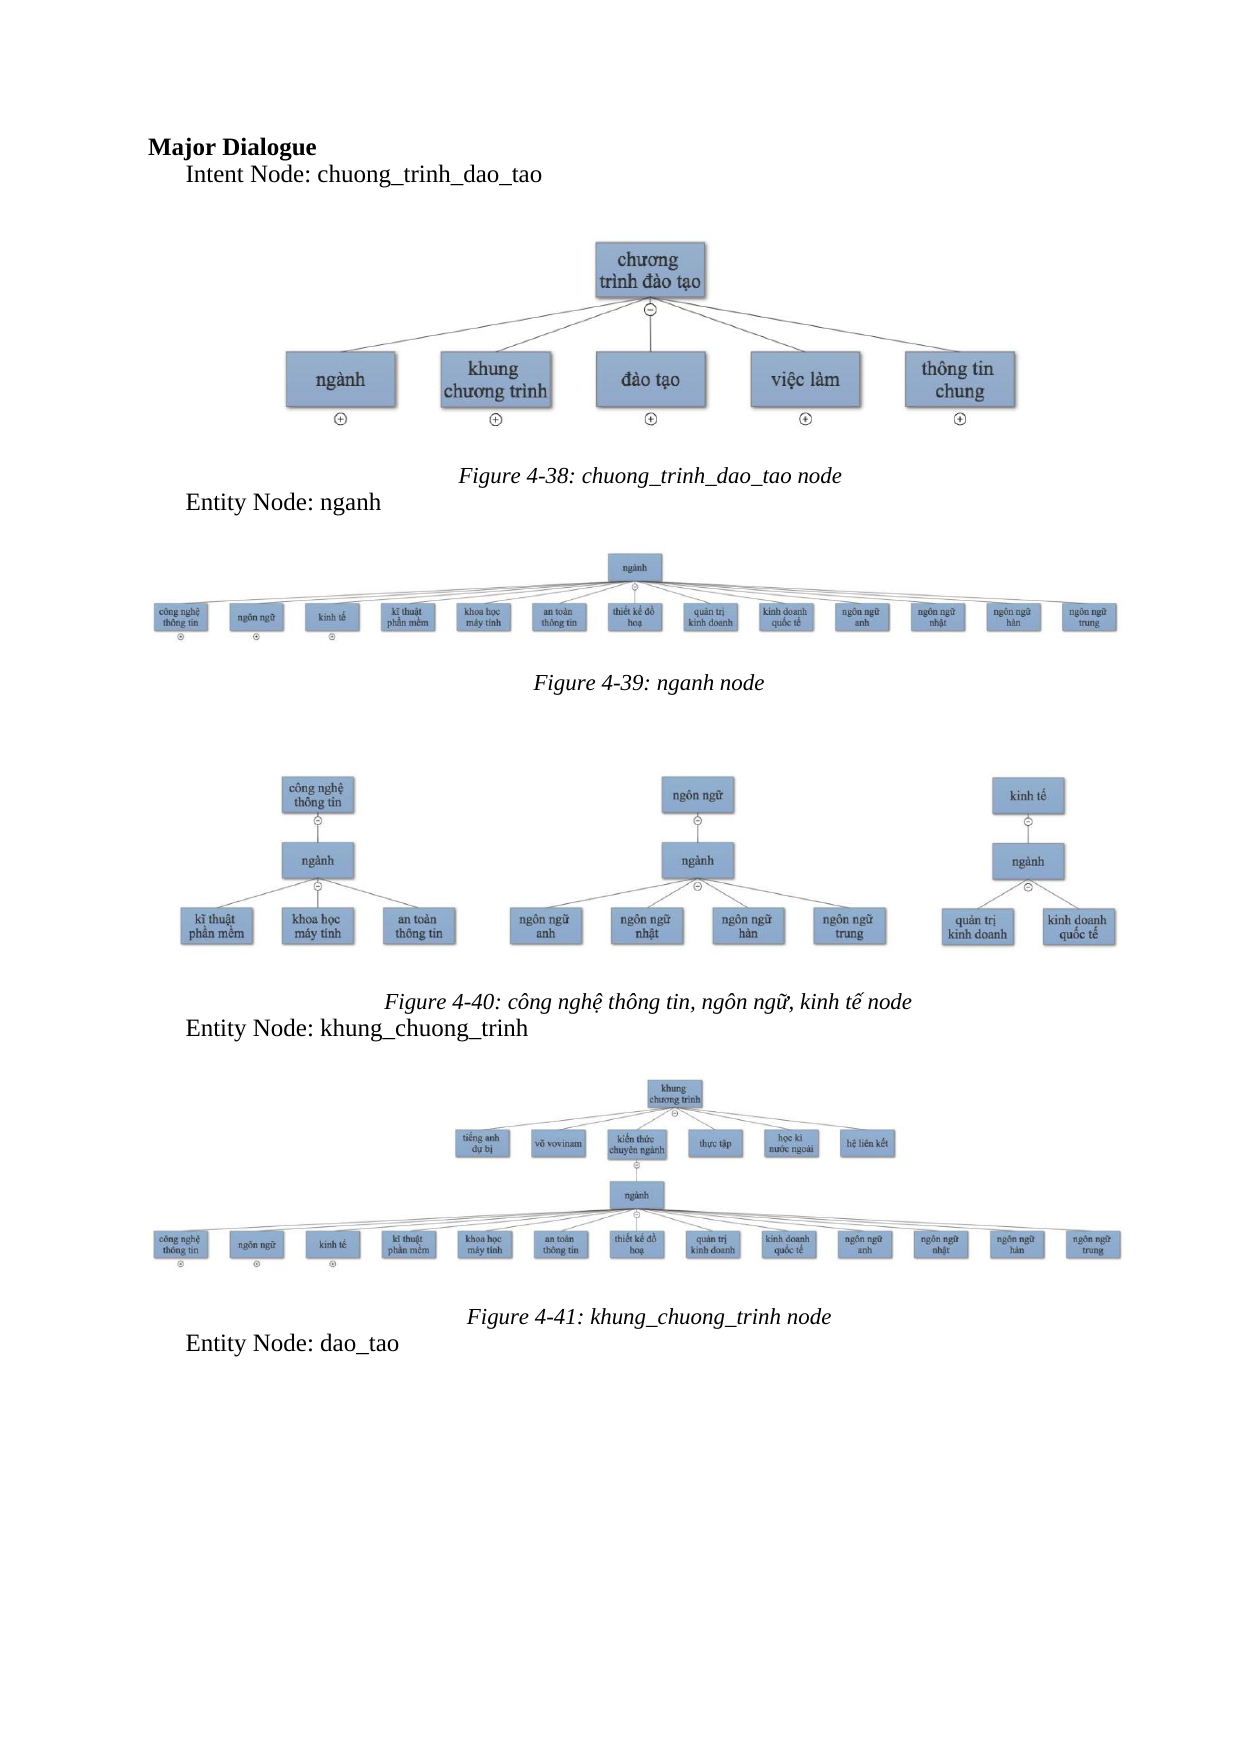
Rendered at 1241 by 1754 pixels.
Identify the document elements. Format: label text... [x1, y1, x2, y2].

picture [251, 208, 1048, 449]
text Intent Node: chuong_trinh_dao_tao [185, 161, 1090, 188]
text Figure 4-39: nganh node [533, 668, 1090, 695]
text Entity Node: khung_chuong_trinh [185, 1015, 1090, 1042]
text Figure 4-40: công nghệ thông tin, ngôn ngữ, kinh tế node [148, 988, 914, 1015]
text Figure 4-38: chuong_trinh_dao_tao node [458, 462, 1090, 488]
picture [147, 536, 1127, 645]
picture [147, 1062, 1127, 1274]
text Entity Node: dao_tao [185, 1330, 1090, 1357]
text Major Dialogue [148, 132, 1090, 161]
text Figure 4-41: khung_chuong_trinh node [467, 1303, 1090, 1330]
text Entity Node: nganh [185, 488, 1090, 515]
picture [147, 736, 1127, 956]
